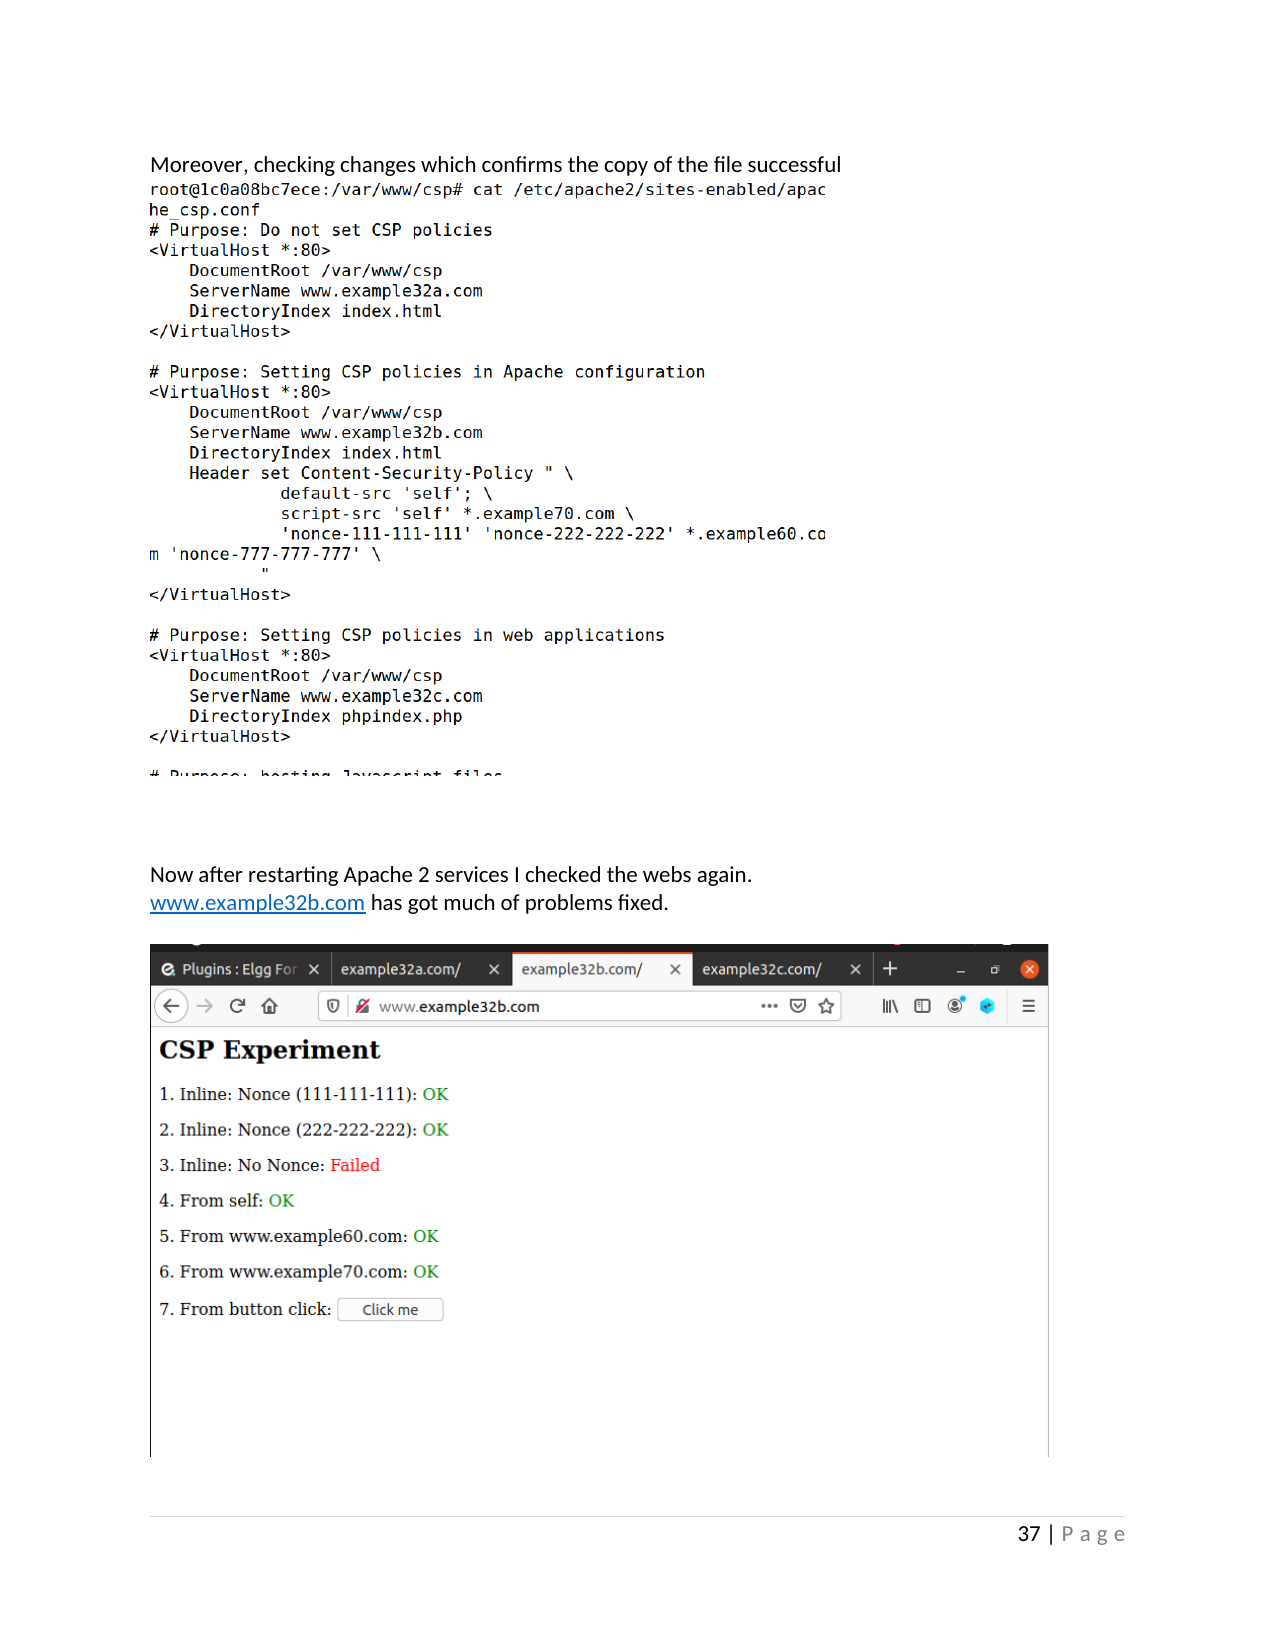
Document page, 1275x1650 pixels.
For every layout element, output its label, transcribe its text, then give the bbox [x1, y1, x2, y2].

text Now after restarting Apache 2 services I checked the webs again. [150, 860, 1125, 888]
picture [150, 178, 826, 776]
picture [150, 944, 1049, 1457]
text www.example32b.com has got much of problems fixed. [150, 888, 1125, 916]
